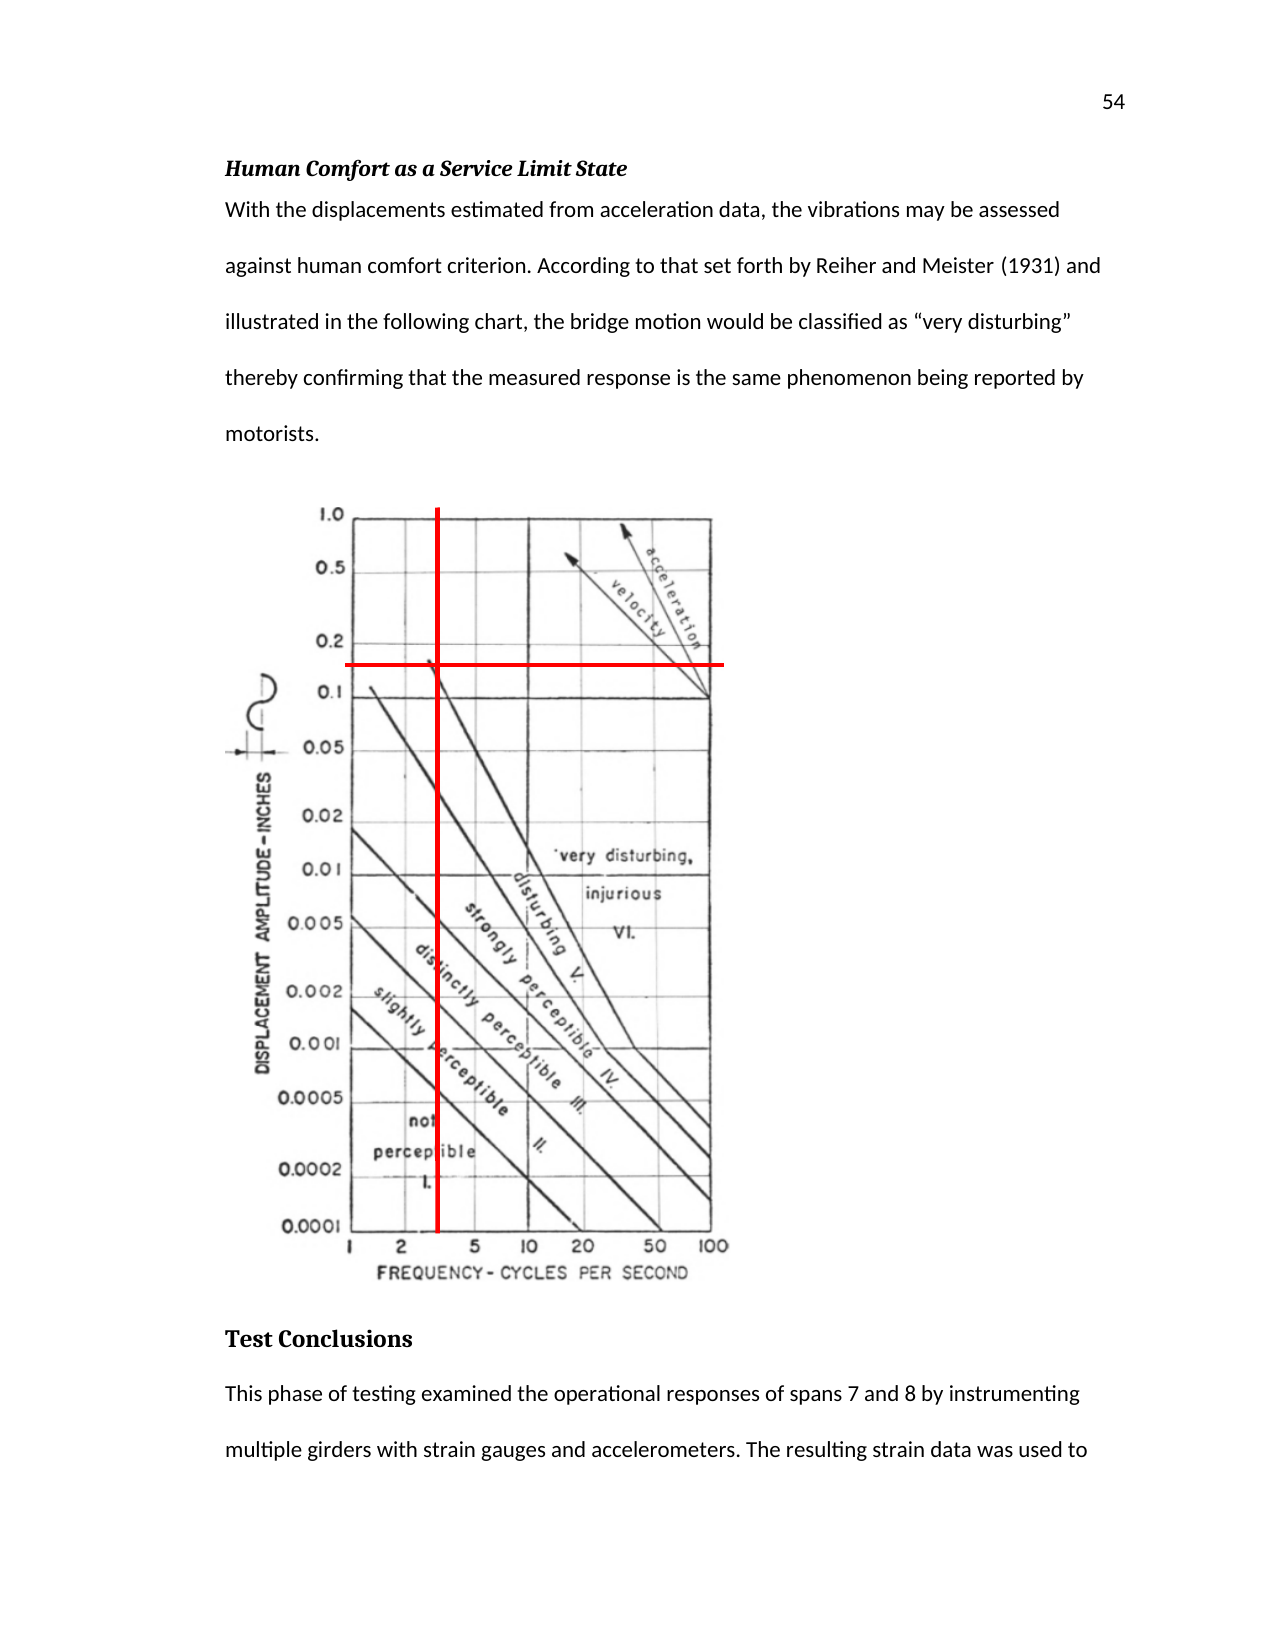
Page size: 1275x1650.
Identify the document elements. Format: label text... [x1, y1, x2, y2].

subtitle Test Conclusions [225, 1325, 1125, 1354]
picture [225, 507, 751, 1285]
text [225, 1379, 1125, 1463]
text With the displacements estimated from acceleration data, the vibrations may be assessed against human comfort criterion. According to that set forth by Reiher and Meister (1931) and illustrated in the following chart, the bridge motion would be classified as “very disturbing” thereby confirming that the measured response is the same phenomenon being reported by motorists. [225, 195, 1125, 447]
subtitle Human Comfort as a Service Limit State [225, 156, 1125, 182]
